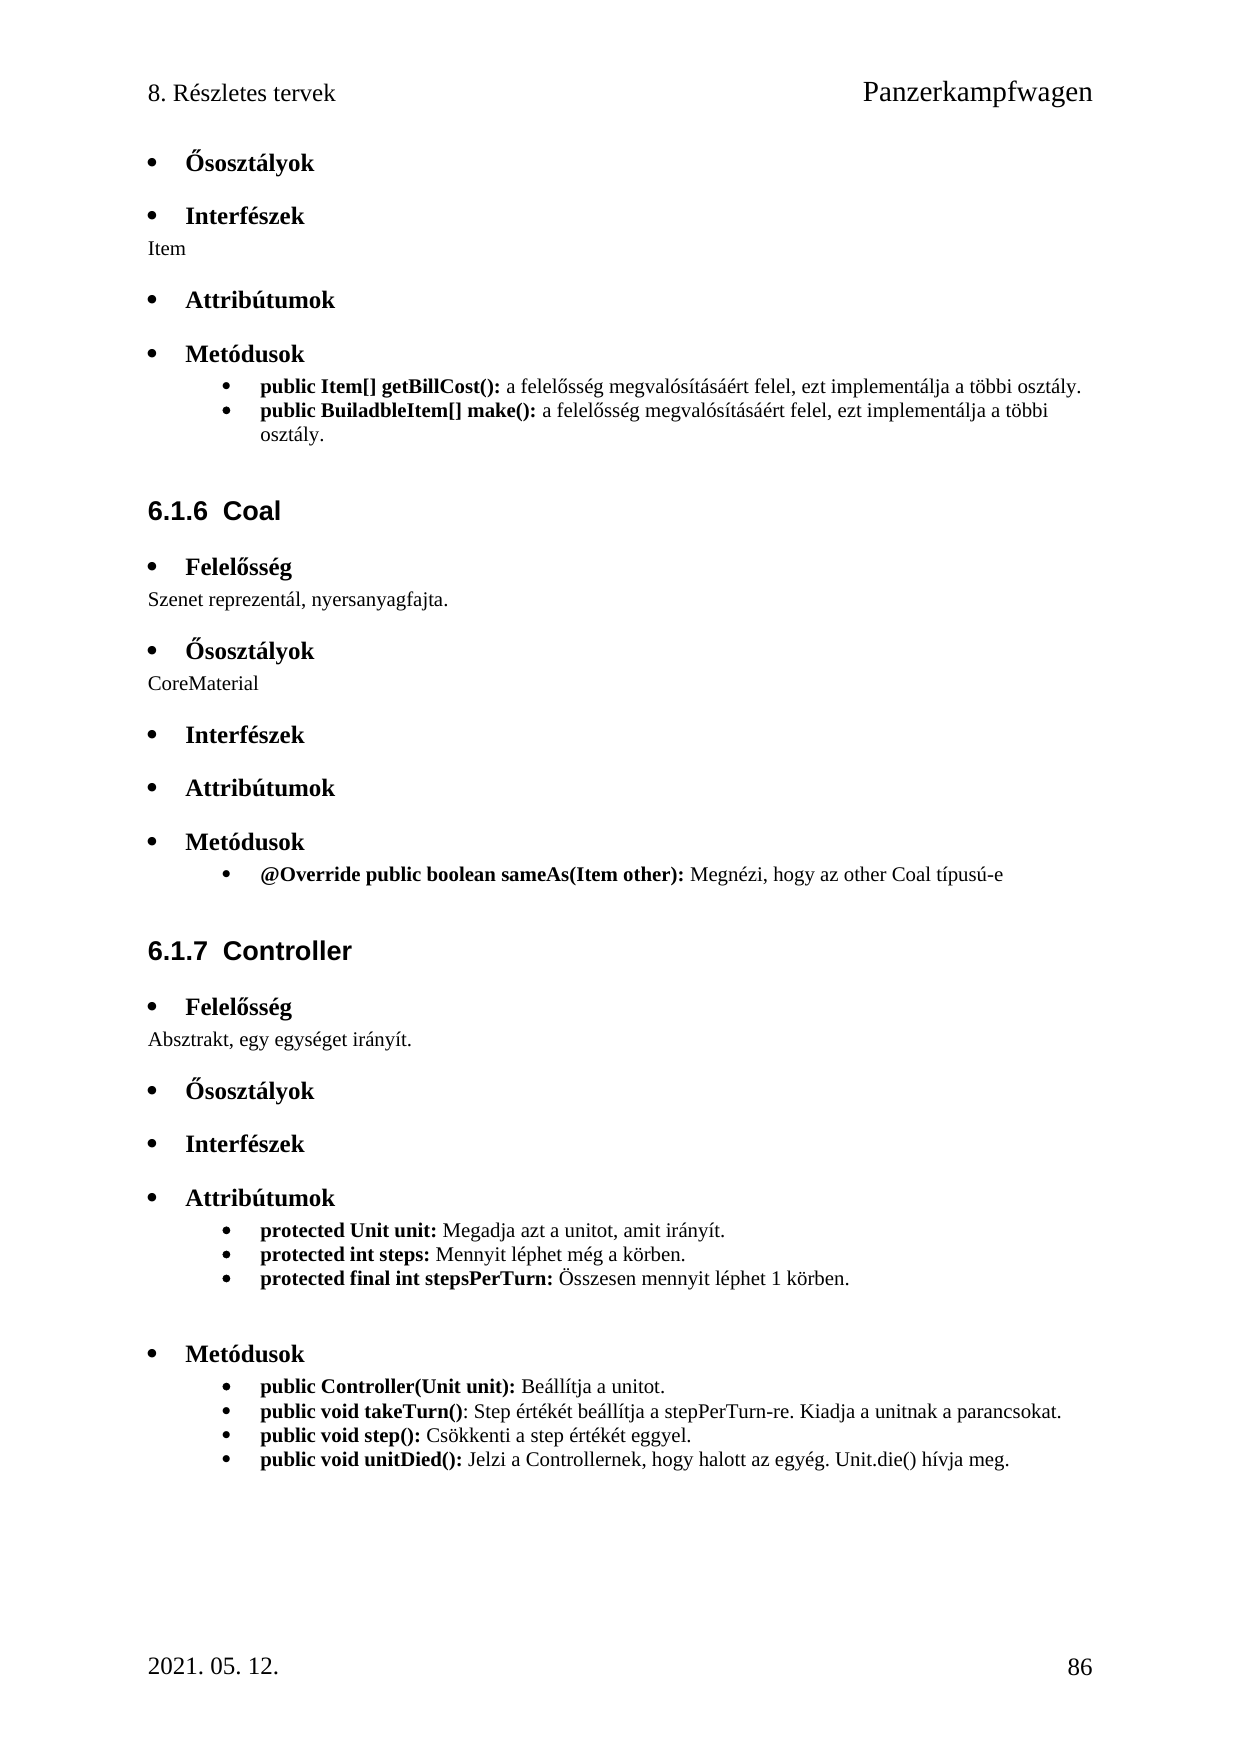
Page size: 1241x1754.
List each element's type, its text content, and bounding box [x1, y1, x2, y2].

subtitle Interfészek [148, 720, 1093, 748]
subtitle Ősosztályok [148, 1076, 1093, 1104]
subtitle Felelősség [148, 992, 1093, 1020]
subtitle Controller [148, 935, 1093, 967]
subtitle Ősosztályok [148, 636, 1093, 664]
list protected final int stepsPerTurn: Összesen mennyit léphet 1 körben. [223, 1266, 1093, 1290]
text Szenet reprezentál, nyersanyagfajta. [148, 587, 1093, 611]
subtitle Attribútumok [148, 1183, 1093, 1212]
subtitle Interfészek [148, 1129, 1093, 1158]
text Absztrakt, egy egységet irányít. [148, 1027, 1093, 1051]
subtitle Attribútumok [148, 773, 1093, 802]
subtitle Coal [148, 495, 1093, 527]
subtitle Metódusok [148, 339, 1093, 368]
text Item [148, 236, 1093, 260]
list public void unitDied(): Jelzi a Controllernek, hogy halott az egyég. Unit.die() hívja meg. [223, 1447, 1093, 1471]
subtitle Felelősség [148, 552, 1093, 580]
list public void takeTurn(): Step értékét beállítja a stepPerTurn-re. Kiadja a unitnak a parancsokat. [223, 1398, 1093, 1423]
list public BuiladbleItem[] make(): a felelősség megvalósításáért felel, ezt implementálja a többi osztály. [223, 398, 1093, 446]
subtitle Interfészek [148, 201, 1093, 230]
list public Controller(Unit unit): Beállítja a unitot. [223, 1374, 1093, 1398]
subtitle Ősosztályok [148, 148, 1093, 176]
list public void step(): Csökkenti a step értékét eggyel. [223, 1423, 1093, 1447]
subtitle Metódusok [148, 827, 1093, 856]
text CoreMaterial [148, 671, 1093, 695]
subtitle Metódusok [148, 1339, 1093, 1368]
subtitle Attribútumok [148, 285, 1093, 314]
list protected Unit unit: Megadja azt a unitot, amit irányít. [223, 1218, 1093, 1242]
list public Item[] getBillCost(): a felelősség megvalósításáért felel, ezt implementálja a többi osztály. [223, 374, 1093, 398]
list protected int steps: Mennyit léphet még a körben. [223, 1242, 1093, 1266]
list @Override public boolean sameAs(Item other): Megnézi, hogy az other Coal típusú-e [223, 862, 1093, 886]
